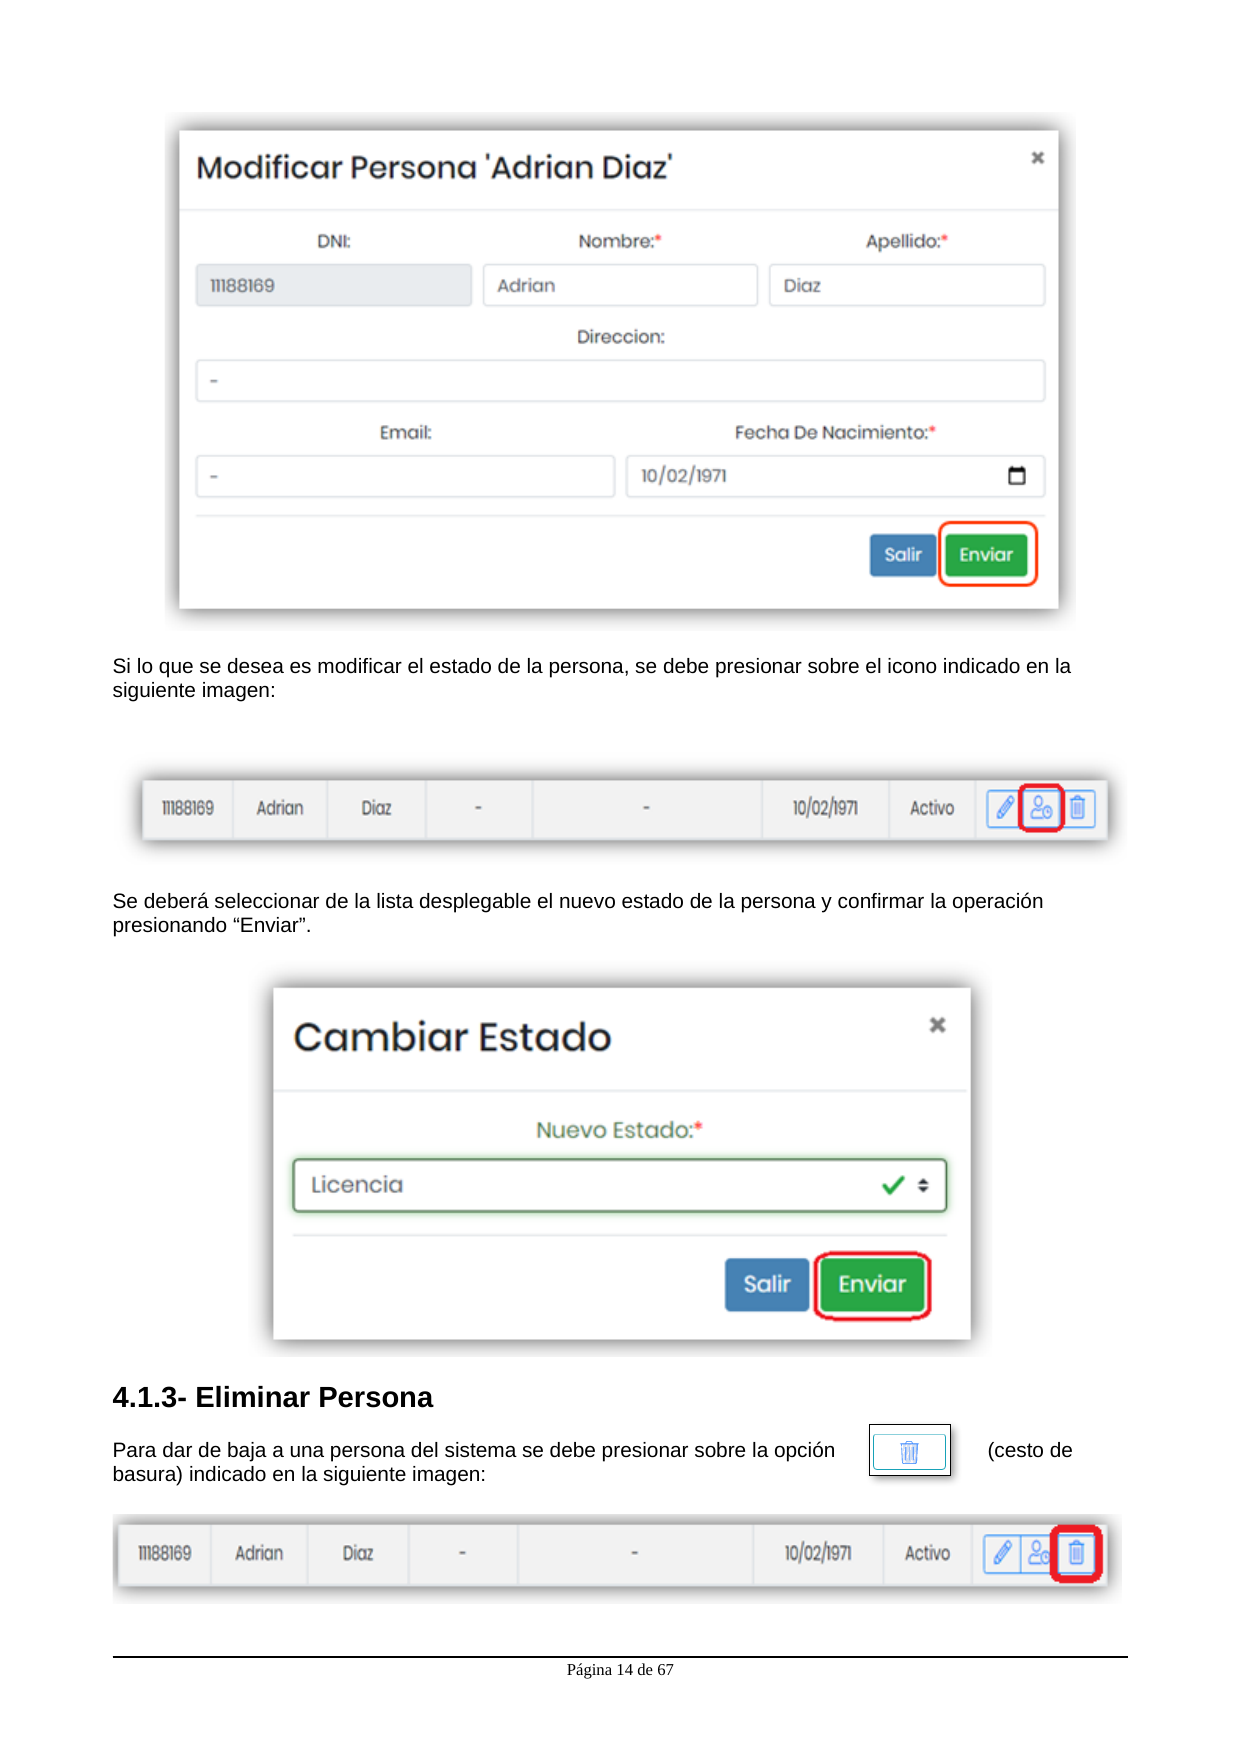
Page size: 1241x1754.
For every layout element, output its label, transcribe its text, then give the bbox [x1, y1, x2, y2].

picture [164, 112, 1076, 631]
picture [112, 1514, 1122, 1604]
text Se deberá seleccionar de la lista desplegable el nuevo estado de la persona y confirmar la operación presionando “Enviar”. [112, 888, 1128, 936]
text 4.1.3- Eliminar Persona [112, 1381, 1128, 1414]
picture [247, 960, 993, 1357]
picture [112, 750, 1128, 865]
text Si lo que se desea es modificar el estado de la persona, se debe presionar sobre el icono indicado en la siguiente imagen: [112, 654, 1128, 702]
text Para dar de baja a una persona del sistema se debe presionar sobre la opción (cesto de basura) indicado en la siguiente imagen: [112, 1438, 1128, 1486]
picture [870, 1425, 950, 1475]
